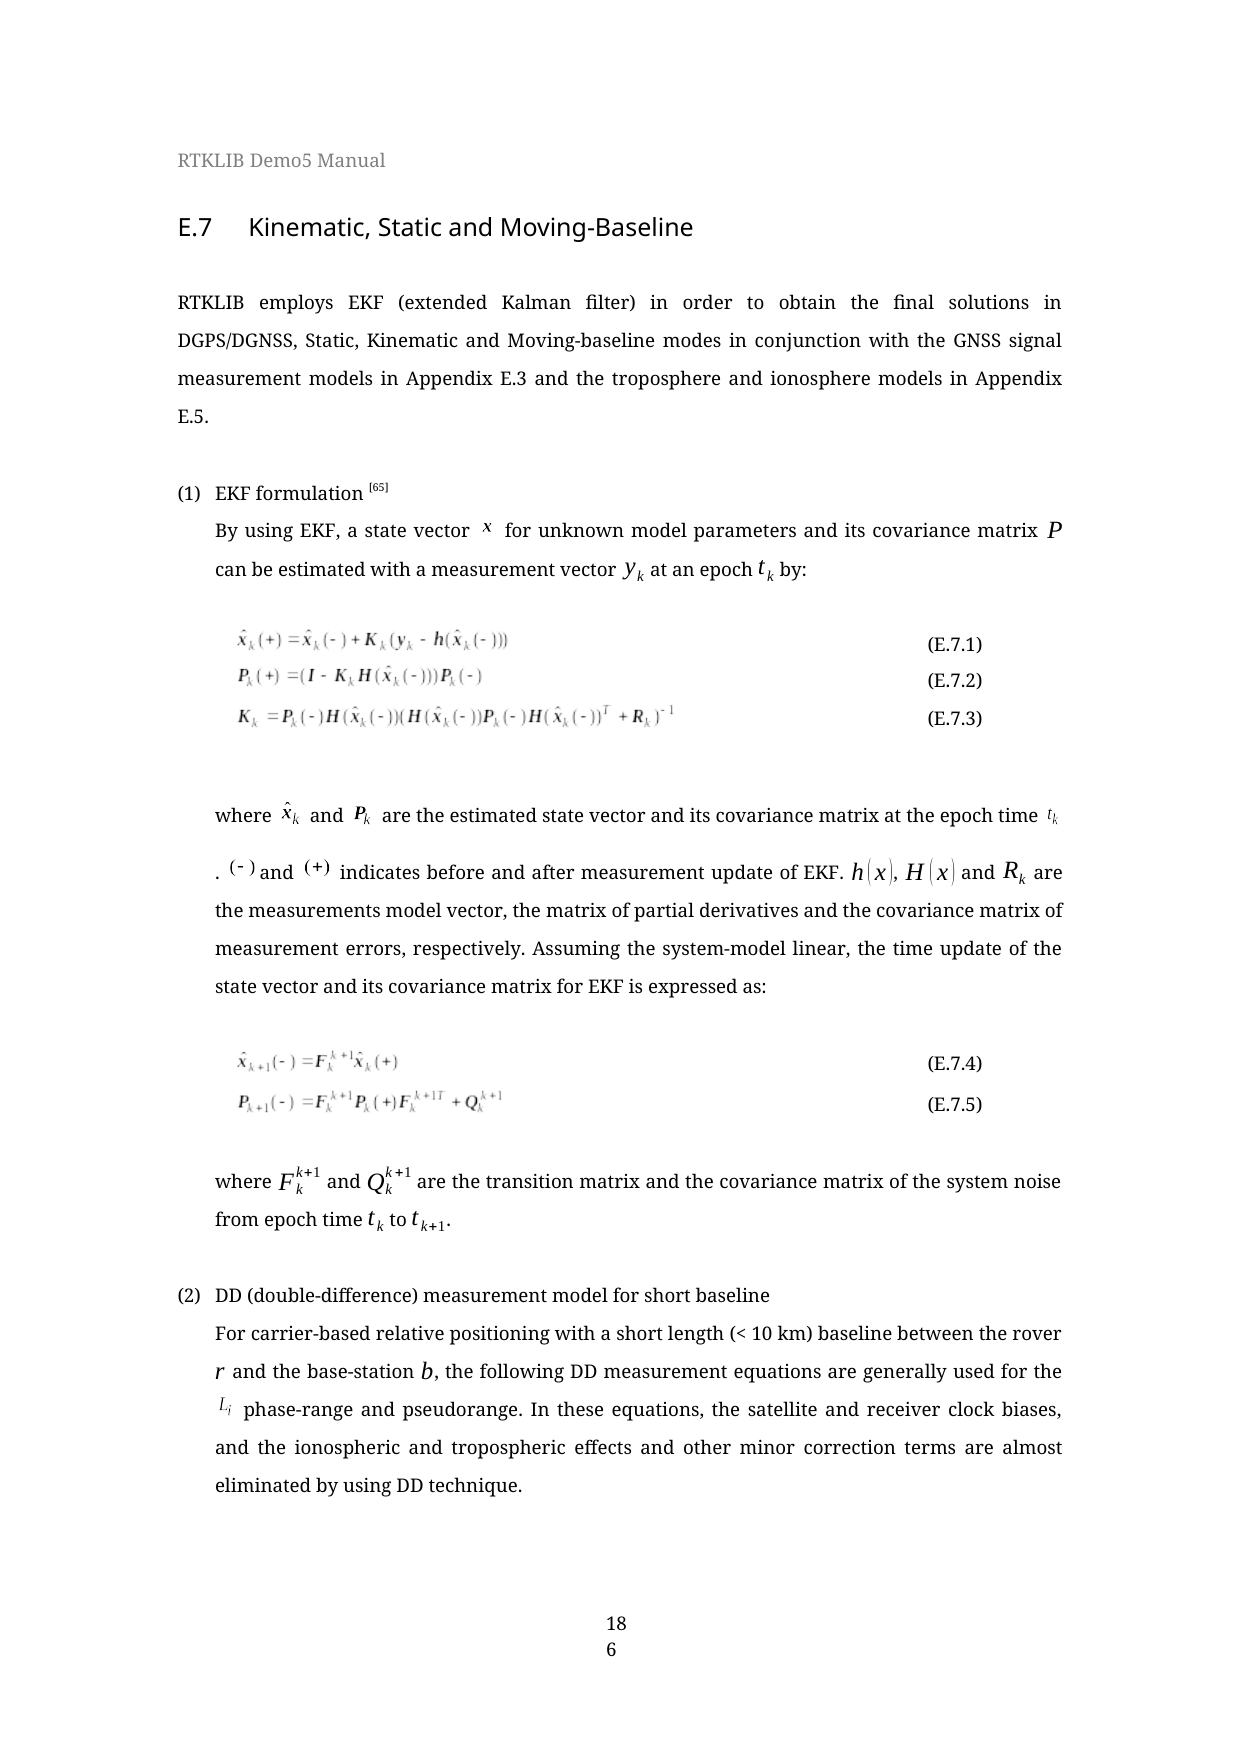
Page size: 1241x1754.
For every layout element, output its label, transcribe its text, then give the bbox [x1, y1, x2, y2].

list EKF formulation [65] [177, 473, 1063, 512]
text (E.7.4) [233, 1043, 1063, 1083]
list For carrier-based relative positioning with a short length (< 10 km) baseline between the rover and the base-station , the following DD measurement equations are generally used for the phase-range and pseudorange. In these equations, the satellite and receiver clock biases, and the ionospheric and tropospheric effects and other minor correction terms are almost eliminated by using DD technique. [215, 1314, 1063, 1504]
list By using EKF, a state vector for unknown model parameters and its covariance matrix can be estimated with a measurement vector at an epoch by: [215, 512, 1063, 588]
list DD (double-difference) measurement model for short baseline [177, 1276, 1063, 1314]
text (E.7.5) [233, 1083, 1063, 1124]
text (E.7.1) [233, 626, 1063, 662]
subtitle E.7 Kinematic, Static and Moving-Baseline [177, 207, 1063, 245]
text (E.7.2) [233, 662, 1063, 698]
list (E.7.3) [233, 698, 1063, 739]
list where and are the estimated state vector and its covariance matrix at the epoch time . and indicates before and after measurement update of EKF. , and are the measurements model vector, the matrix of partial derivatives and the covariance matrix of measurement errors, respectively. Assuming the system-model linear, the time update of the state vector and its covariance matrix for EKF is expressed as: [215, 777, 1063, 1005]
text where and are the transition matrix and the covariance matrix of the system noise from epoch time to . [215, 1162, 1063, 1238]
text RTKLIB employs EKF (extended Kalman filter) in order to obtain the final solutions in DGPS/DGNSS, Static, Kinematic and Moving-baseline modes in conjunction with the GNSS signal measurement models in Appendix E.3 and the troposphere and ionosphere models in Appendix E.5. [177, 283, 1063, 436]
